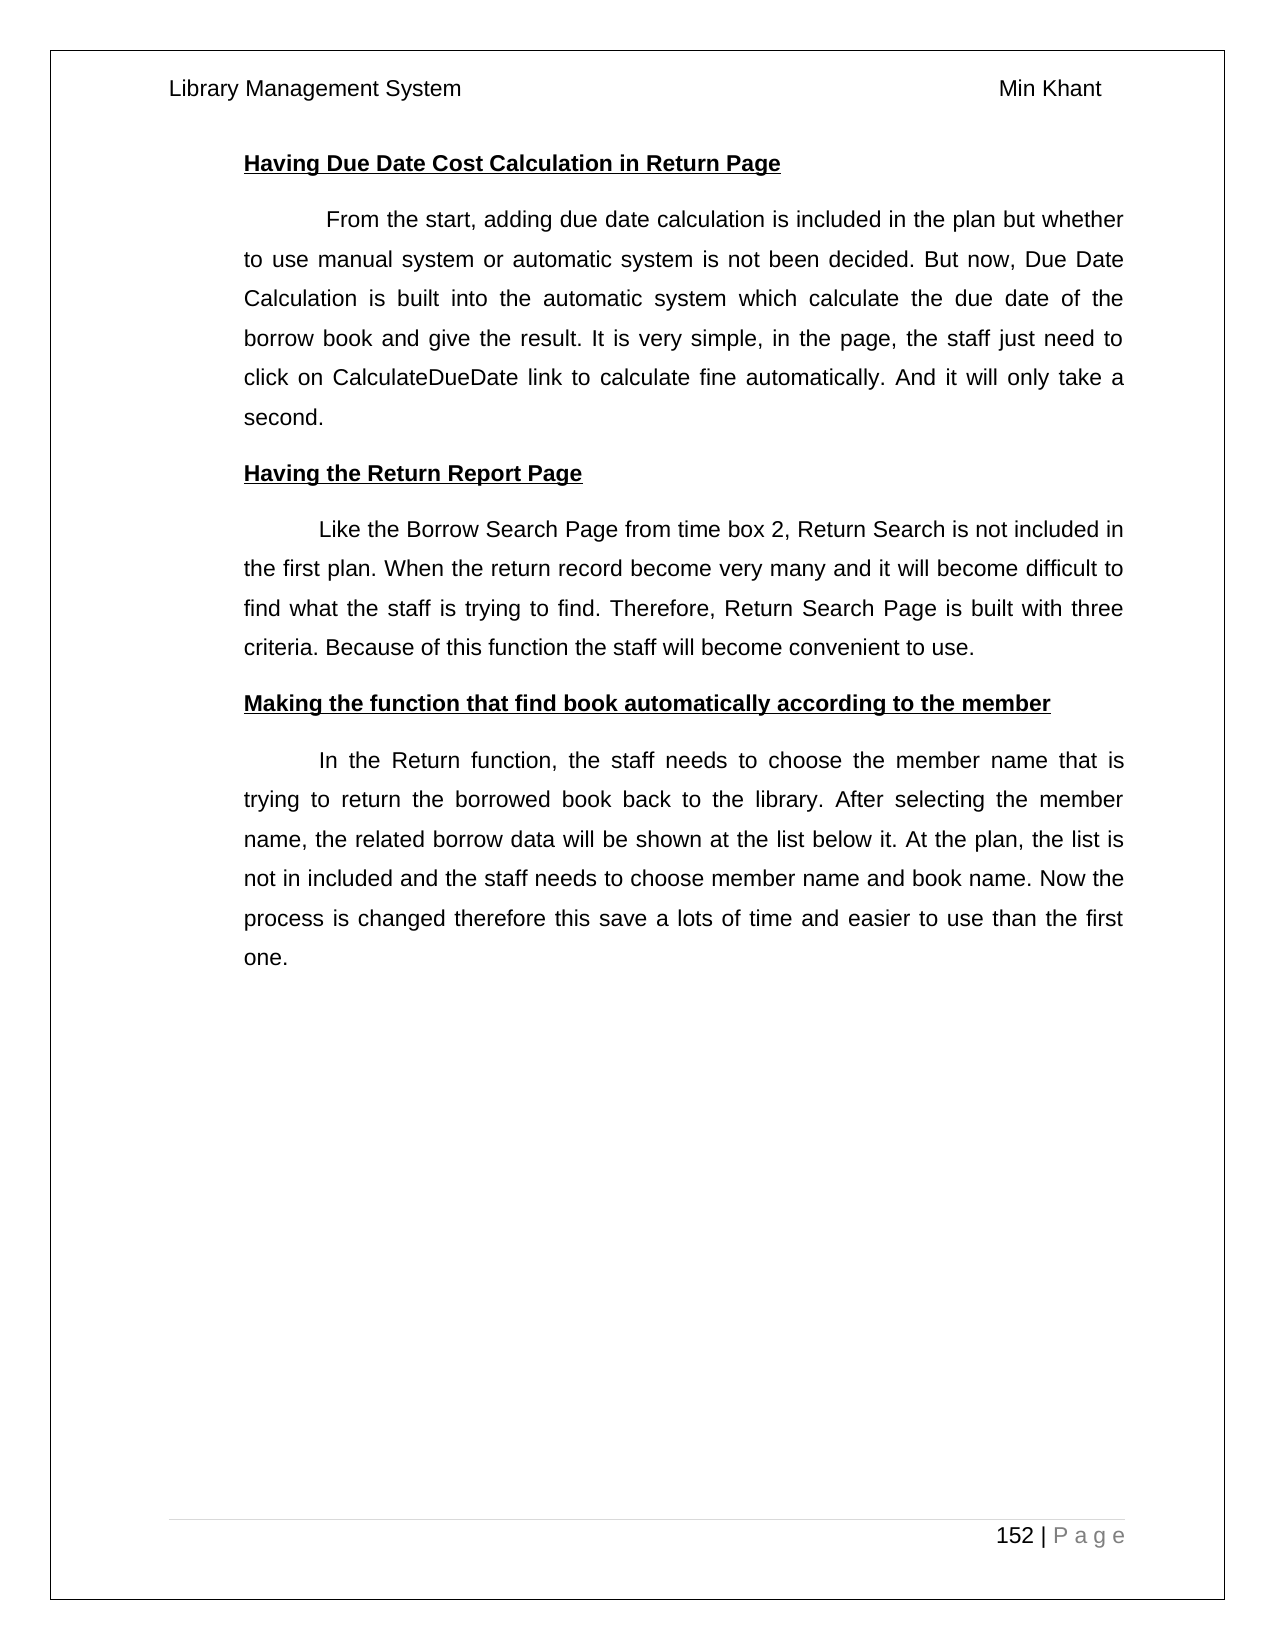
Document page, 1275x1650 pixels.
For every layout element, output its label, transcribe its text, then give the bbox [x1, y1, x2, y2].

text From the start, adding due date calculation is included in the plan but whether to use manual system or automatic system is not been decided. But now, Due Date Calculation is built into the automatic system which calculate the due date of the borrow book and give the result. It is very simple, in the page, the staff just need to click on CalculateDueDate link to calculate fine automatically. And it will only take a second. [244, 206, 1125, 430]
text Having the Return Report Page [244, 460, 1125, 486]
text In the Return function, the staff needs to choose the member name that is trying to return the borrowed book back to the library. After selecting the member name, the related borrow data will be shown at the list below it. At the plan, the list is not in included and the staff needs to choose member name and book name. Now the process is changed therefore this save a lots of time and easier to use than the first one. [244, 747, 1125, 970]
text Having Due Date Cost Calculation in Return Page [244, 150, 1125, 176]
text Making the function that find book automatically according to the member [244, 690, 1125, 717]
text Like the Borrow Search Page from time box 2, Return Search is not included in the first plan. When the return record become very many and it will become difficult to find what the staff is trying to find. Therefore, Return Search Page is built with three criteria. Because of this function the staff will become convenient to use. [244, 516, 1125, 661]
